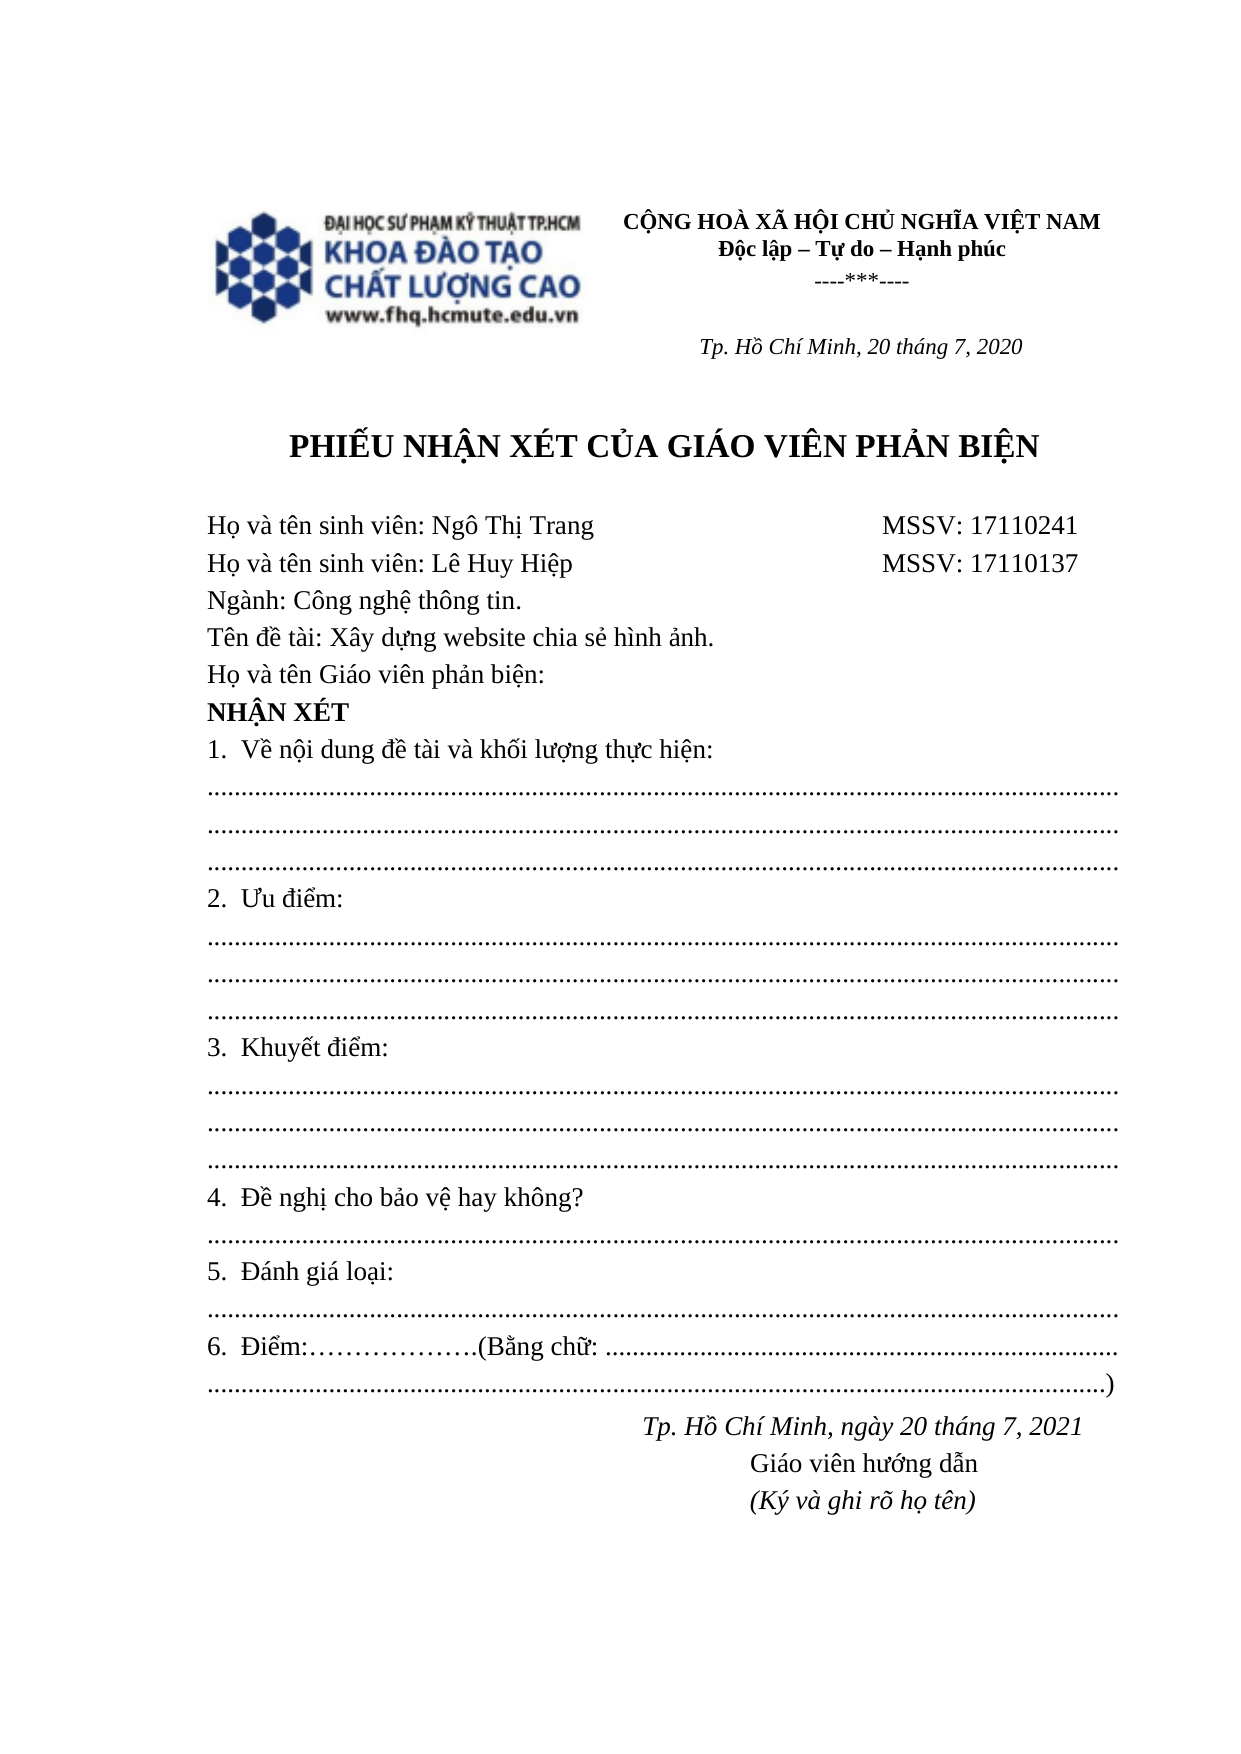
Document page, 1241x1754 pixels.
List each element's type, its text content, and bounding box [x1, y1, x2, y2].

text ....................................................................................................................................... [207, 1143, 1122, 1174]
text 6. Điểm:……………….(Bằng chữ: ............................................................................ [207, 1330, 1122, 1361]
text ....................................................................................................................................... [207, 919, 1122, 951]
text 3. Khuyết điểm: [207, 1031, 1122, 1063]
text ....................................................................................................................................... [207, 1069, 1122, 1100]
text .....................................................................................................................................) [207, 1367, 1122, 1398]
text ....................................................................................................................................... [207, 994, 1122, 1025]
text Giáo viên hướng dẫn [547, 1447, 1122, 1478]
text ....................................................................................................................................... [207, 770, 1122, 802]
text ....................................................................................................................................... [207, 845, 1122, 876]
text 1. Về nội dung đề tài và khối lượng thực hiện: [207, 733, 1122, 764]
text ....................................................................................................................................... [207, 1292, 1122, 1324]
text NHẬN XÉT [207, 696, 1122, 727]
text ....................................................................................................................................... [207, 808, 1122, 839]
text Ngành: Công nghệ thông tin. [207, 584, 1122, 615]
text ....................................................................................................................................... [207, 957, 1122, 988]
text Họ và tên sinh viên: Ngô Thị Trang MSSV: 17110241 [207, 509, 1122, 541]
text 4. Đề nghị cho bảo vệ hay không? [207, 1181, 1122, 1212]
text 5. Đánh giá loại: [207, 1255, 1122, 1286]
text Tên đề tài: Xây dựng website chia sẻ hình ảnh. [207, 621, 1122, 652]
text Họ và tên Giáo viên phản biện: [207, 658, 1122, 690]
text Họ và tên sinh viên: Lê Huy Hiệp MSSV: 17110137 [207, 547, 1122, 578]
text PHIẾU NHẬN XÉT CỦA GIÁO VIÊN PHẢN BIỆN [207, 426, 1122, 464]
text 2. Ưu điểm: [207, 882, 1122, 913]
picture [206, 208, 588, 334]
text ....................................................................................................................................... [207, 1106, 1122, 1137]
text (Ký và ghi rõ họ tên) [547, 1484, 1122, 1515]
text ....................................................................................................................................... [207, 1218, 1122, 1249]
table_header [207, 208, 620, 394]
text Tp. Hồ Chí Minh, ngày 20 tháng 7, 2021 [547, 1410, 1122, 1441]
table_header CỘNG HOÀ XÃ HỘI CHỦ NGHĨA VIỆT NAM Độc lập – Tự do – Hạnh phúc ----***---- Tp. Hồ Chí Minh, 20 tháng 7, 2020 [620, 208, 1122, 394]
